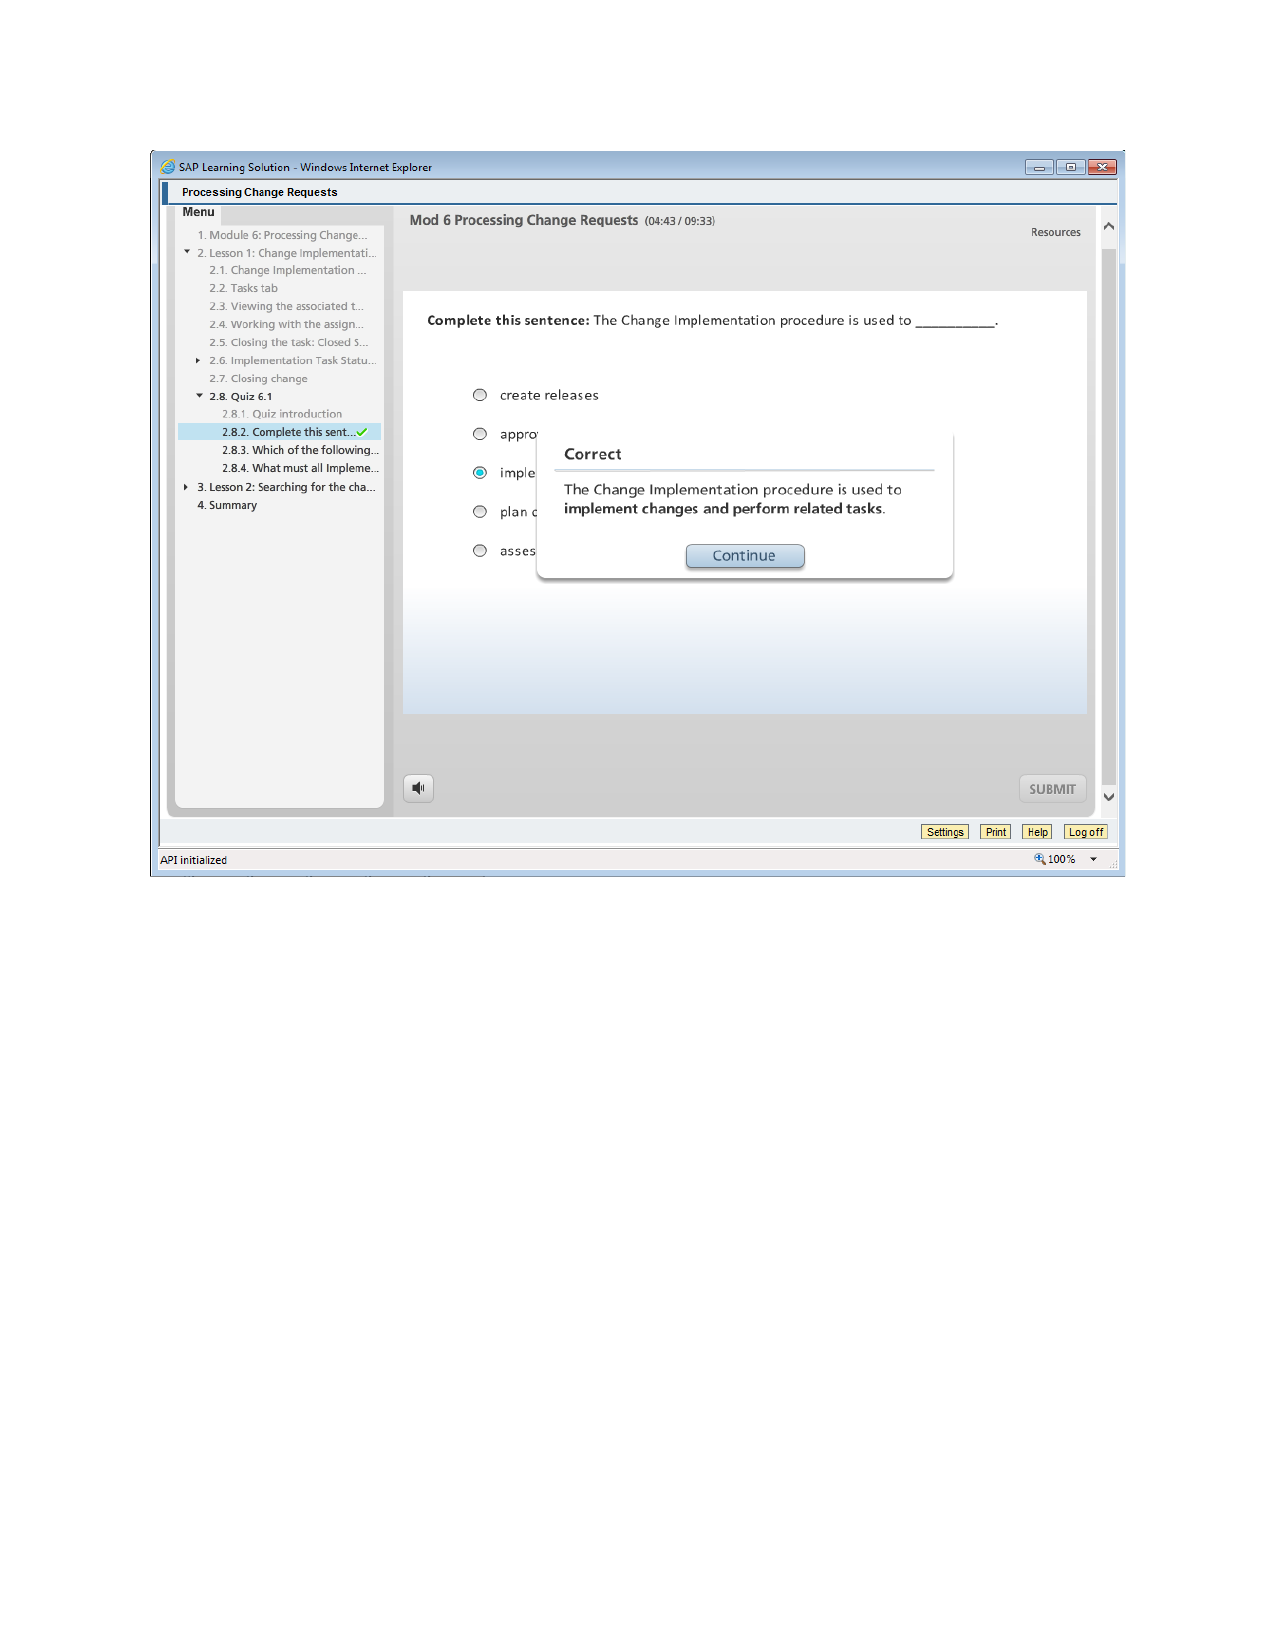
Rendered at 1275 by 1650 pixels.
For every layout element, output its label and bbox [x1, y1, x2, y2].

picture [150, 150, 1125, 877]
